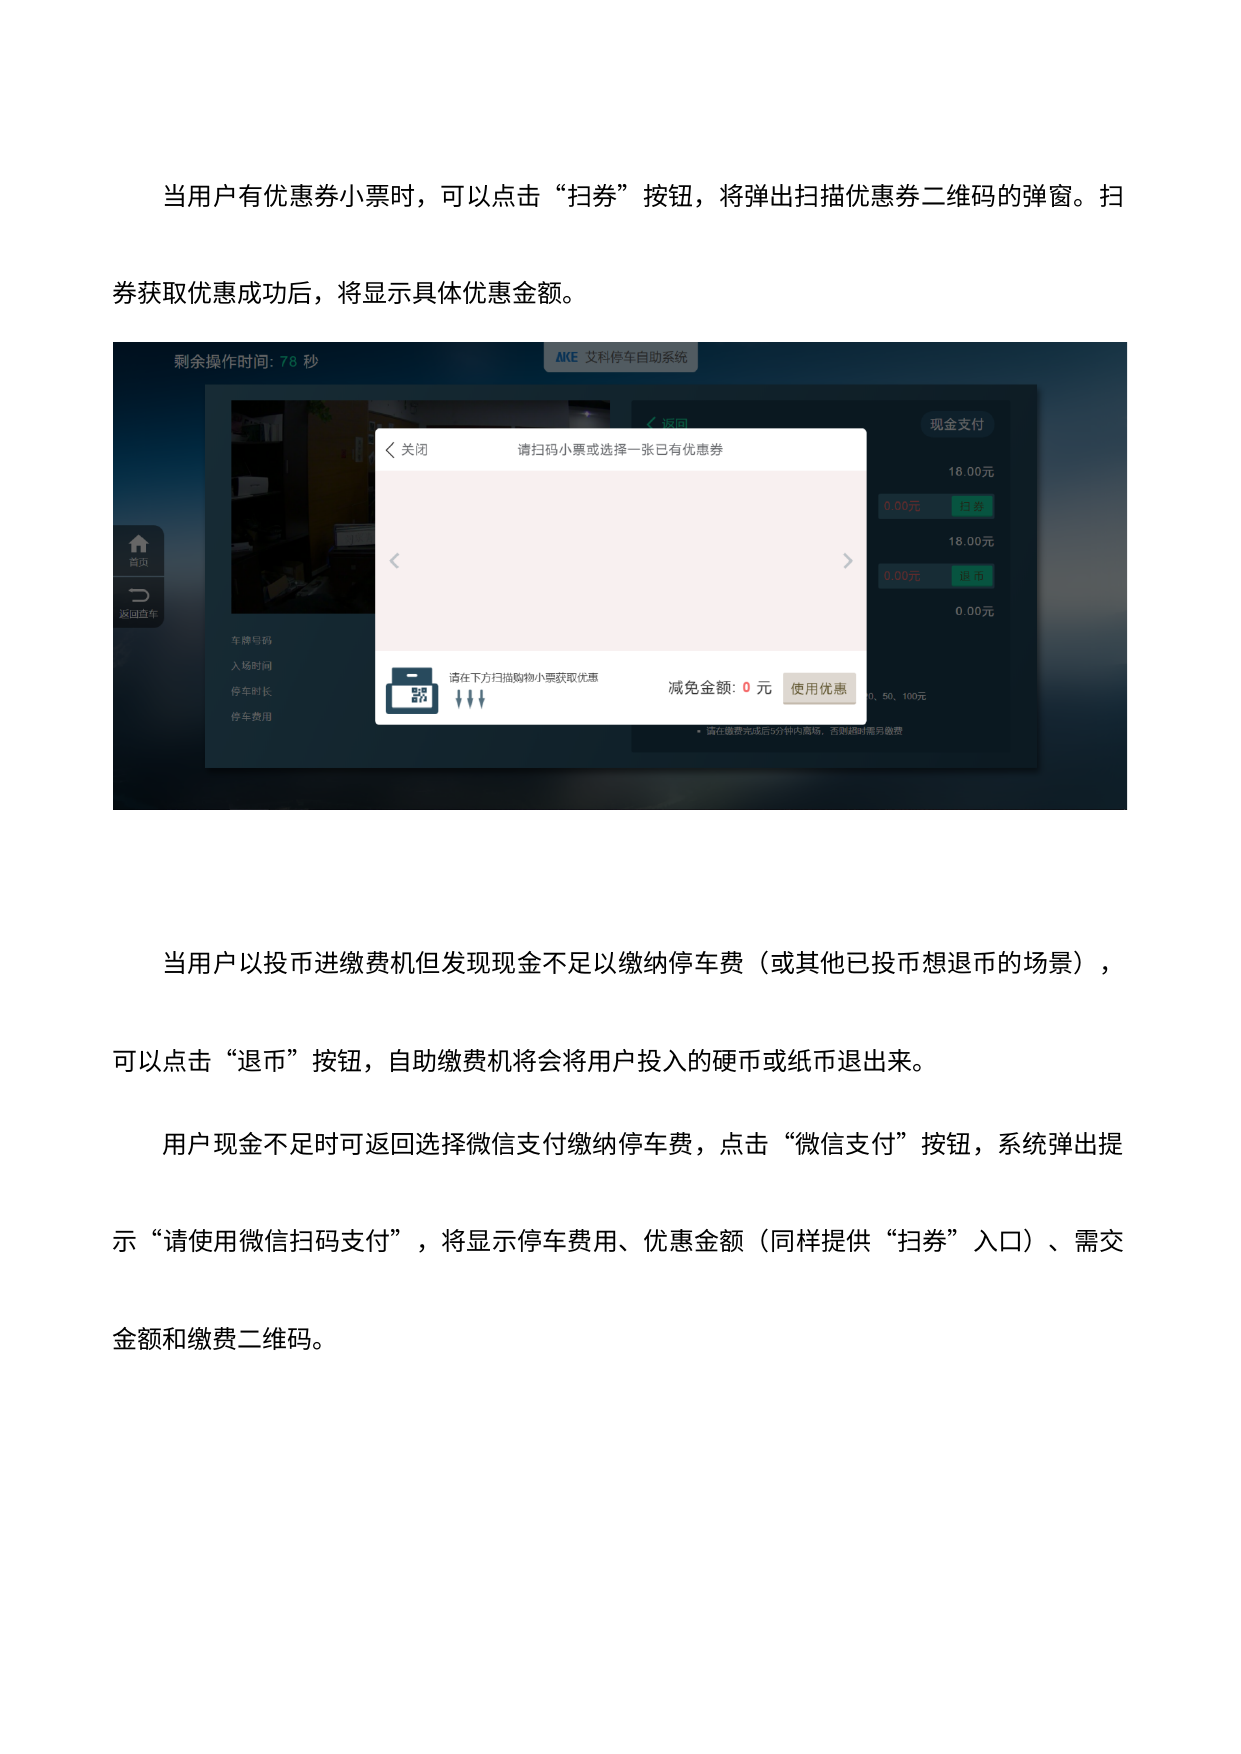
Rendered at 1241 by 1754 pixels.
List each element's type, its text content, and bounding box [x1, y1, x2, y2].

picture [113, 342, 1128, 810]
list 用户现金不足时可返回选择微信支付缴纳停车费，点击“微信支付”按钮，系统弹出提示“请使用微信扫码支付”，将显示停车费用、优惠金额（同样提供“扫券”入口）、需交金额和缴费二维码。 [112, 1110, 1128, 1370]
list 当用户以投币进缴费机但发现现金不足以缴纳停车费（或其他已投币想退币的场景），可以点击“退币”按钮，自助缴费机将会将用户投入的硬币或纸币退出来。 [112, 929, 1128, 1092]
list 当用户有优惠券小票时，可以点击“扫券”按钮，将弹出扫描优惠券二维码的弹窗。扫券获取优惠成功后，将显示具体优惠金额。 [112, 162, 1128, 324]
